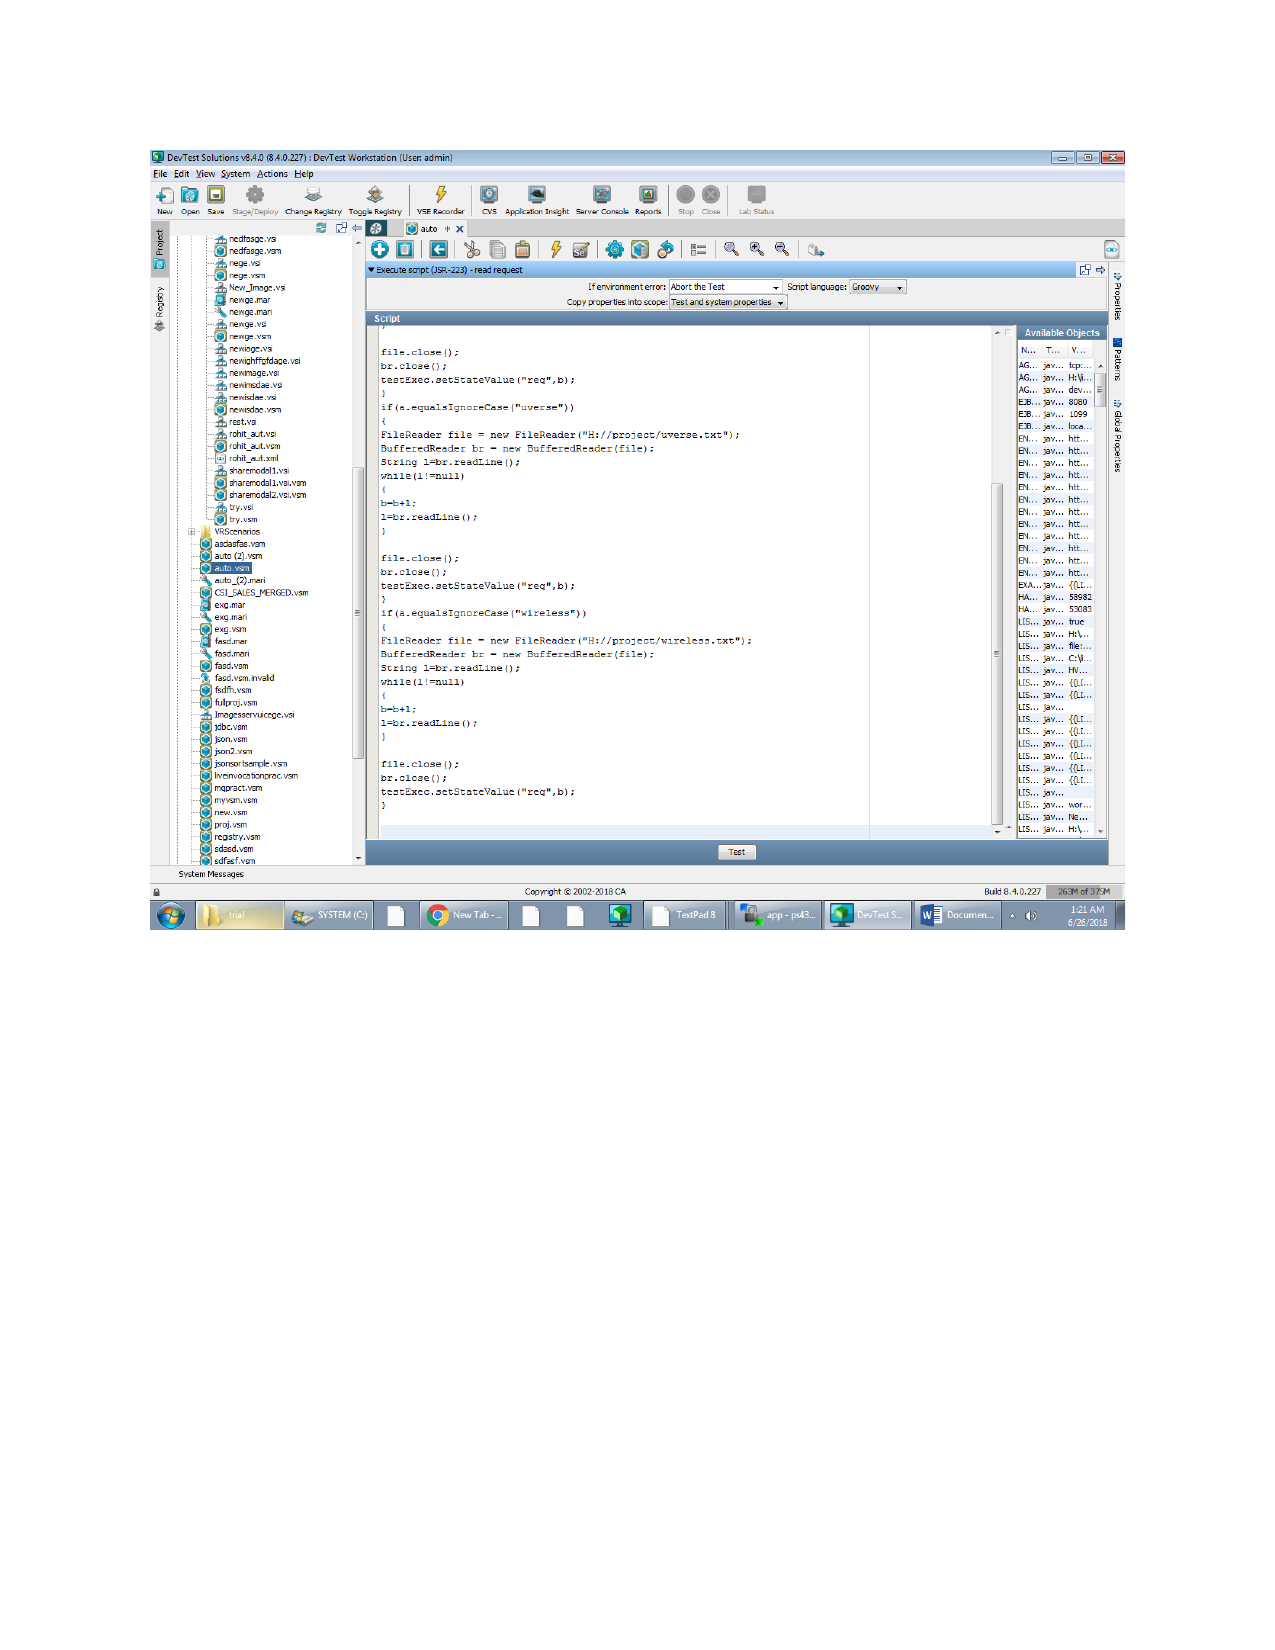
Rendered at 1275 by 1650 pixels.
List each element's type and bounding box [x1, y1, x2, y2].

picture [150, 150, 1125, 930]
